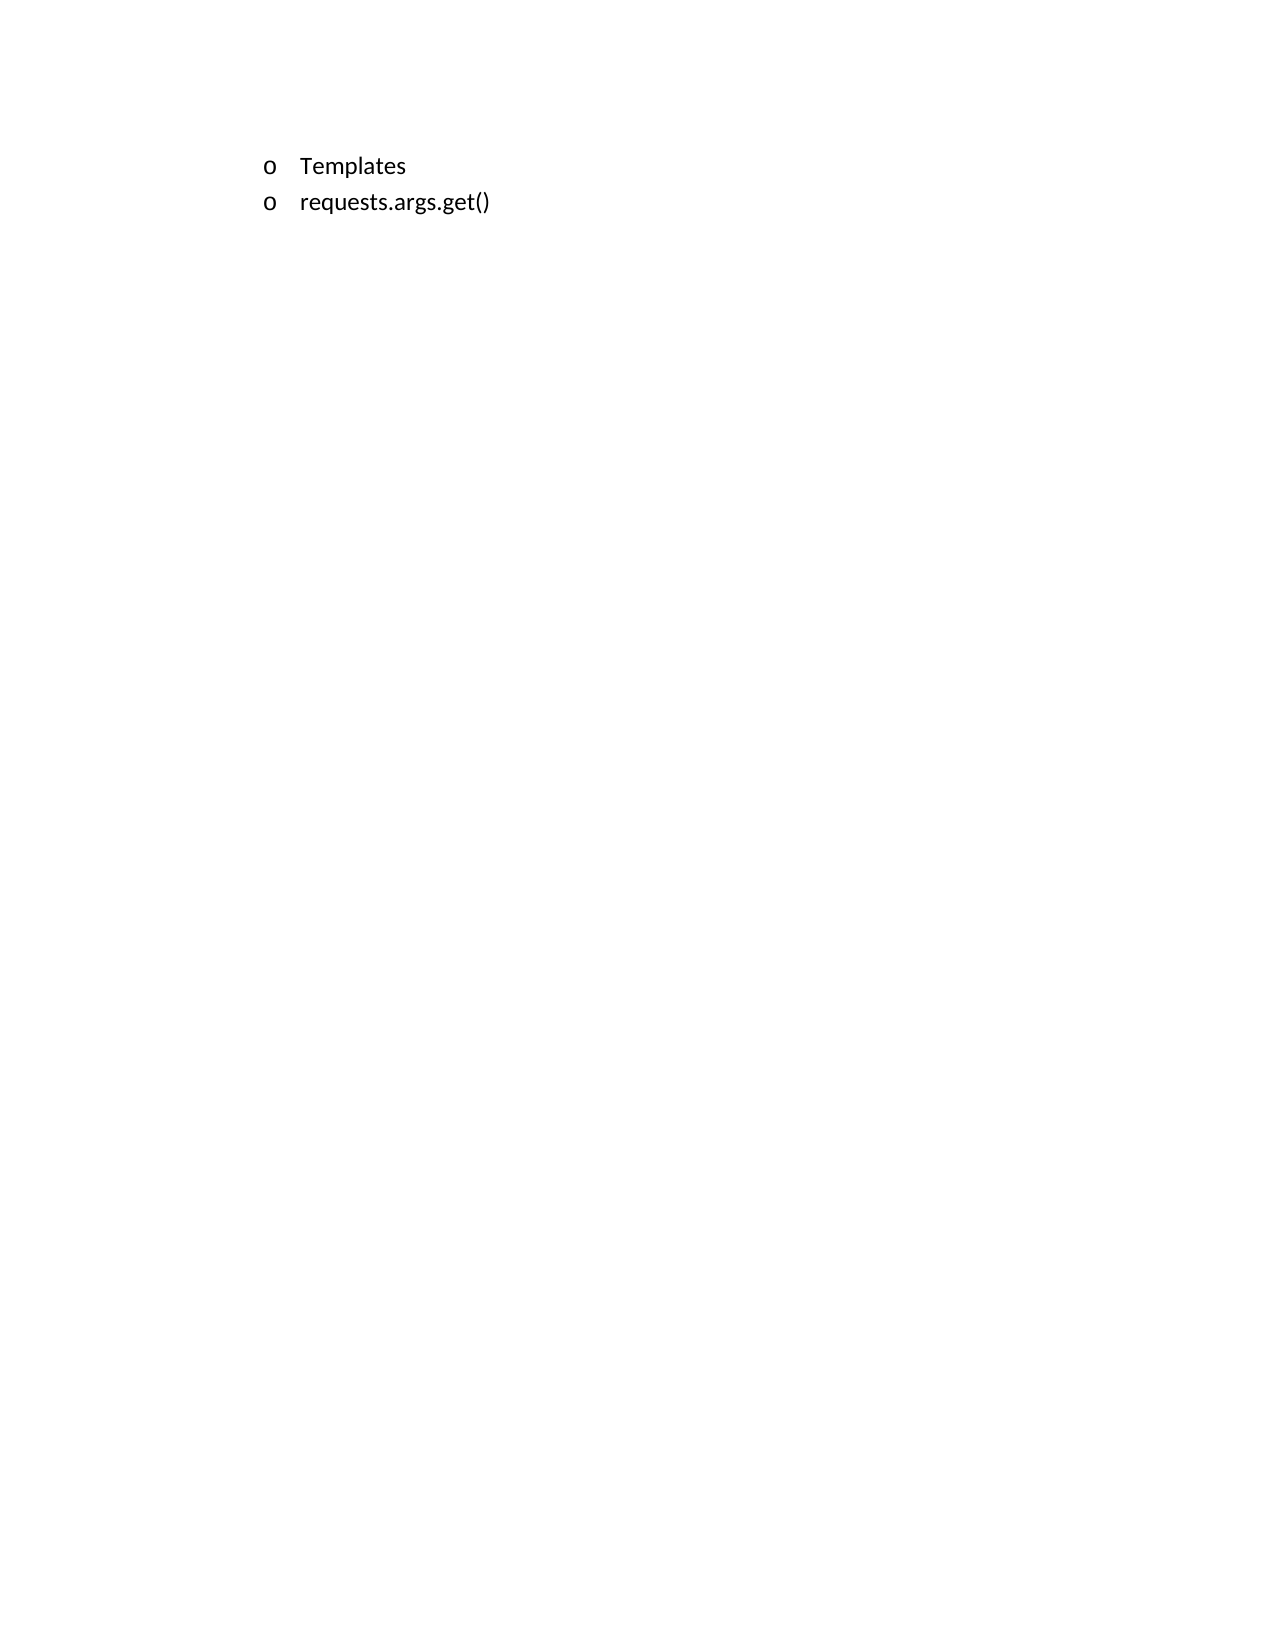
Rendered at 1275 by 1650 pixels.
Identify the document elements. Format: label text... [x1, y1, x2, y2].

list Templates [262, 150, 1125, 182]
list requests.args.get() [262, 186, 1125, 218]
